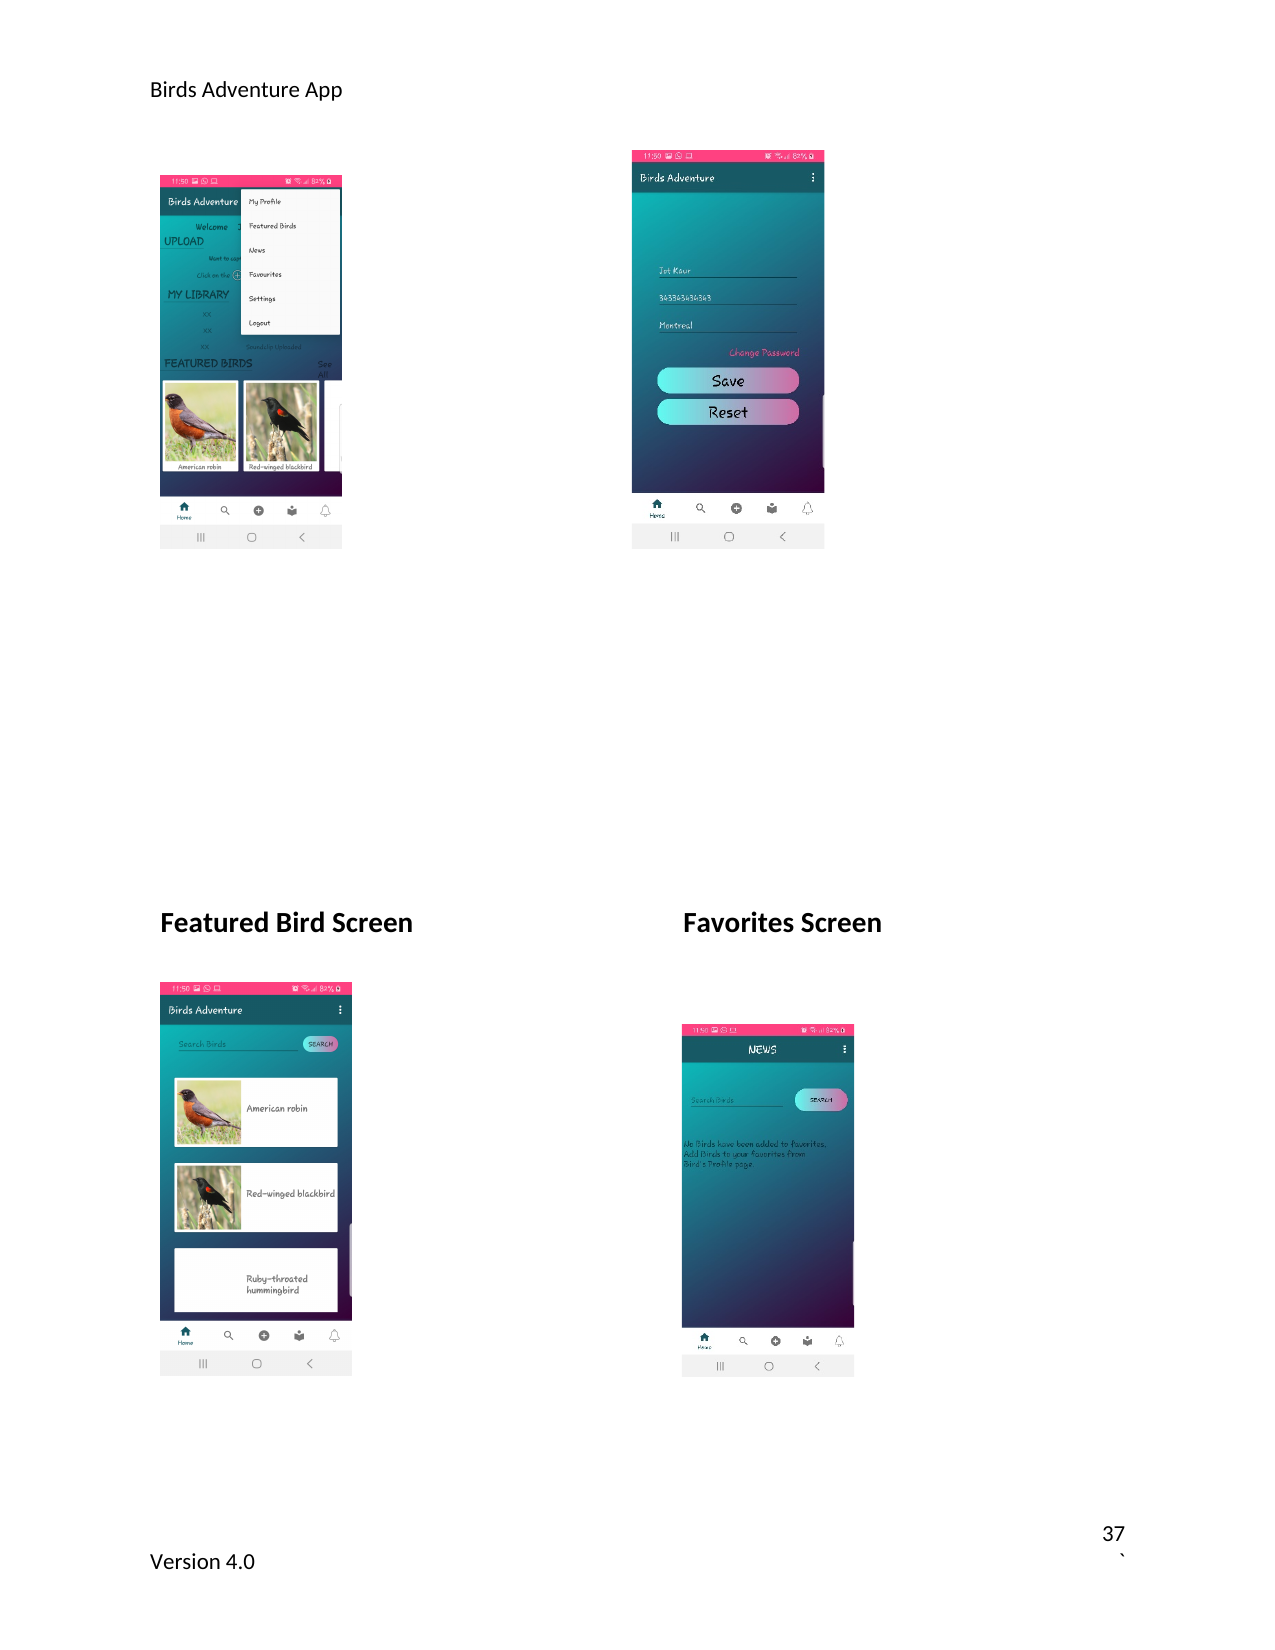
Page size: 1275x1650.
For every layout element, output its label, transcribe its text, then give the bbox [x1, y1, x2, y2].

picture [631, 150, 825, 549]
picture [681, 1024, 855, 1377]
text Featured Bird Screen Favorites Screen [160, 904, 1093, 940]
picture [160, 982, 352, 1376]
picture [160, 175, 342, 549]
